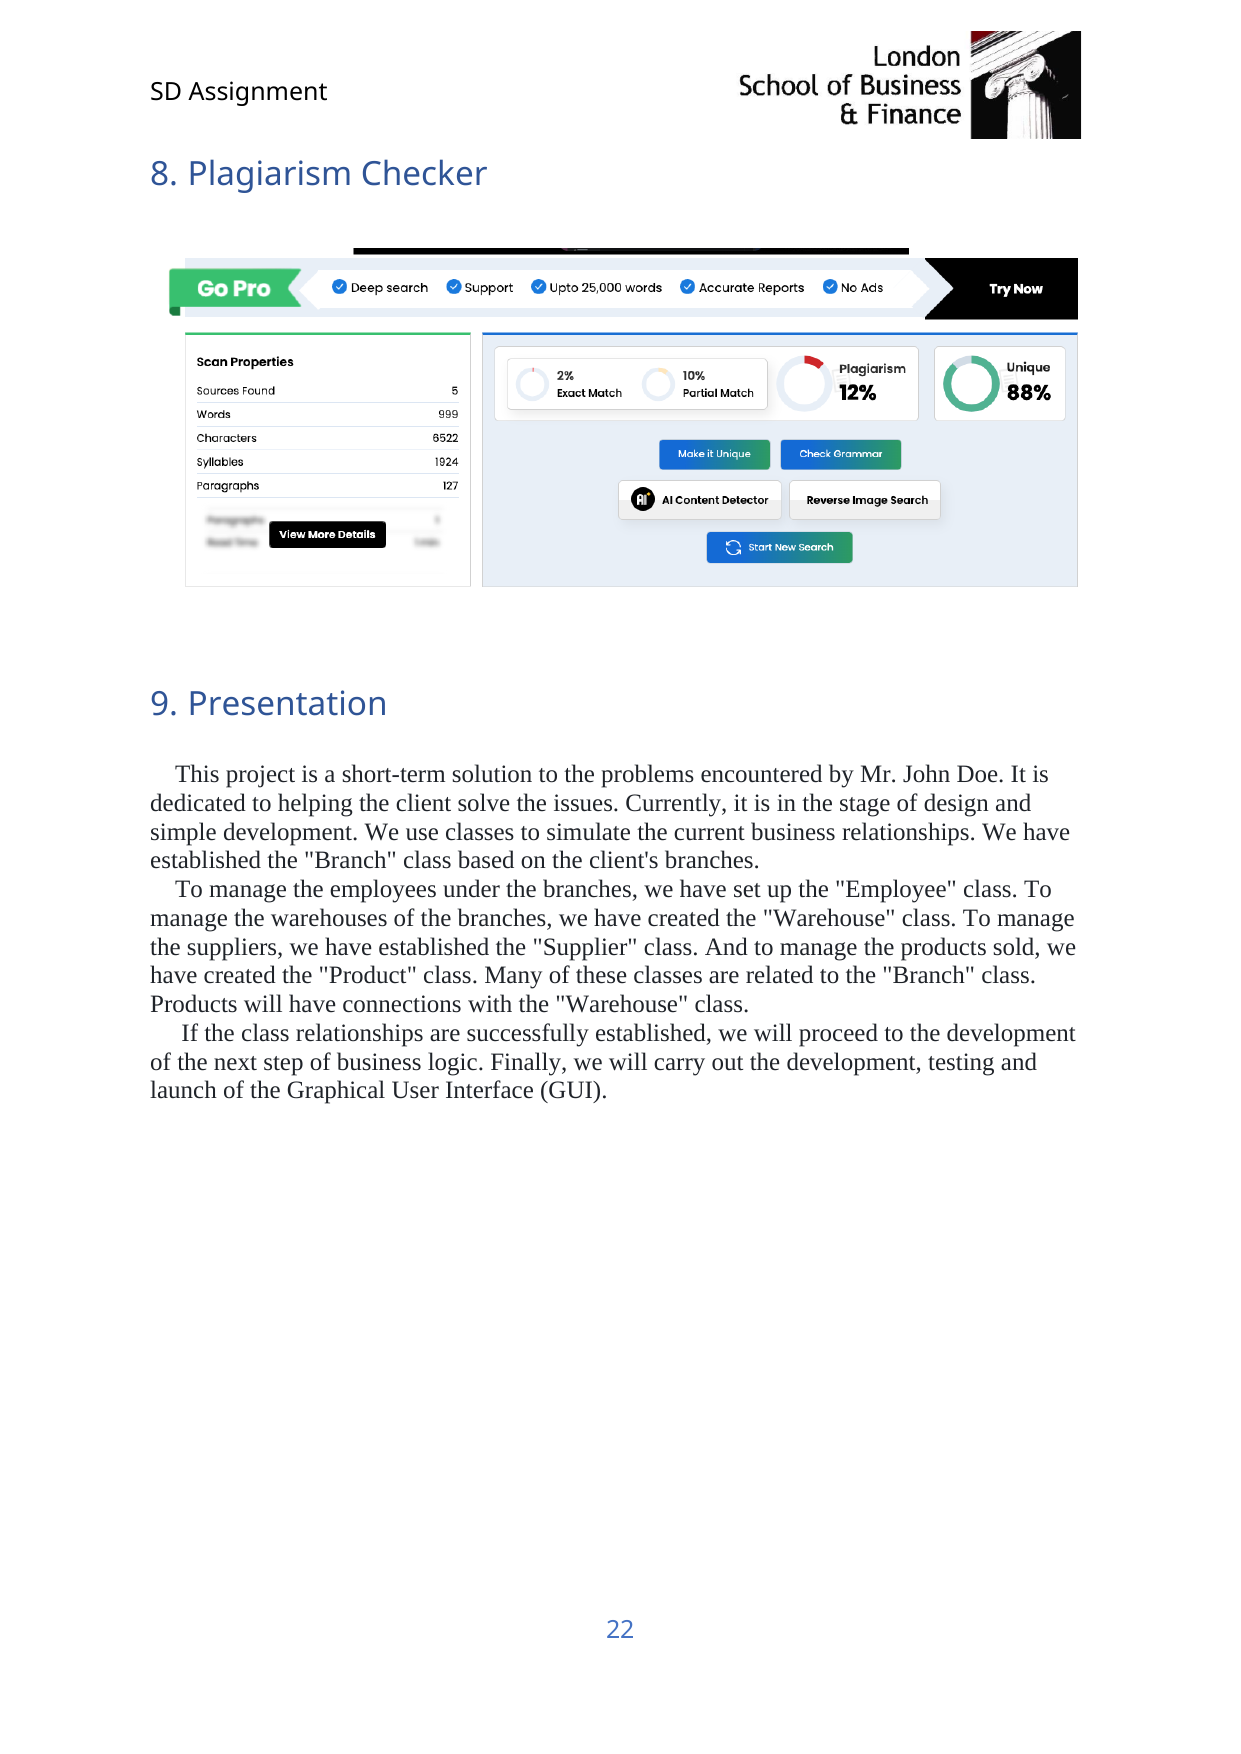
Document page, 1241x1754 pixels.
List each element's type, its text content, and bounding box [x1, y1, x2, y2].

text To manage the employees under the branches, we have set up the "Employee" class. To manage the warehouses of the branches, we have created the "Warehouse" class. To manage the suppliers, we have established the "Supplier" class. And to manage the products sold, we have created the "Product" class. Many of these classes are related to the "Branch" class. Products will have connections with the "Warehouse" class. [150, 874, 1090, 1018]
text If the class relationships are successfully established, we will proceed to the development of the next step of business logic. Finally, we will carry out the development, testing and launch of the Graphical User Interface (GUI). [150, 1018, 1090, 1104]
subtitle Presentation [150, 680, 1090, 725]
picture [150, 248, 1091, 603]
picture [733, 31, 1082, 141]
text This project is a short-term solution to the problems encountered by Mr. John Doe. It is dedicated to helping the client solve the issues. Currently, it is in the stage of design and simple development. We use classes to simulate the current business relationships. We have established the "Branch" class based on the client's branches. [150, 759, 1090, 874]
subtitle Plagiarism Checker [150, 150, 1090, 195]
